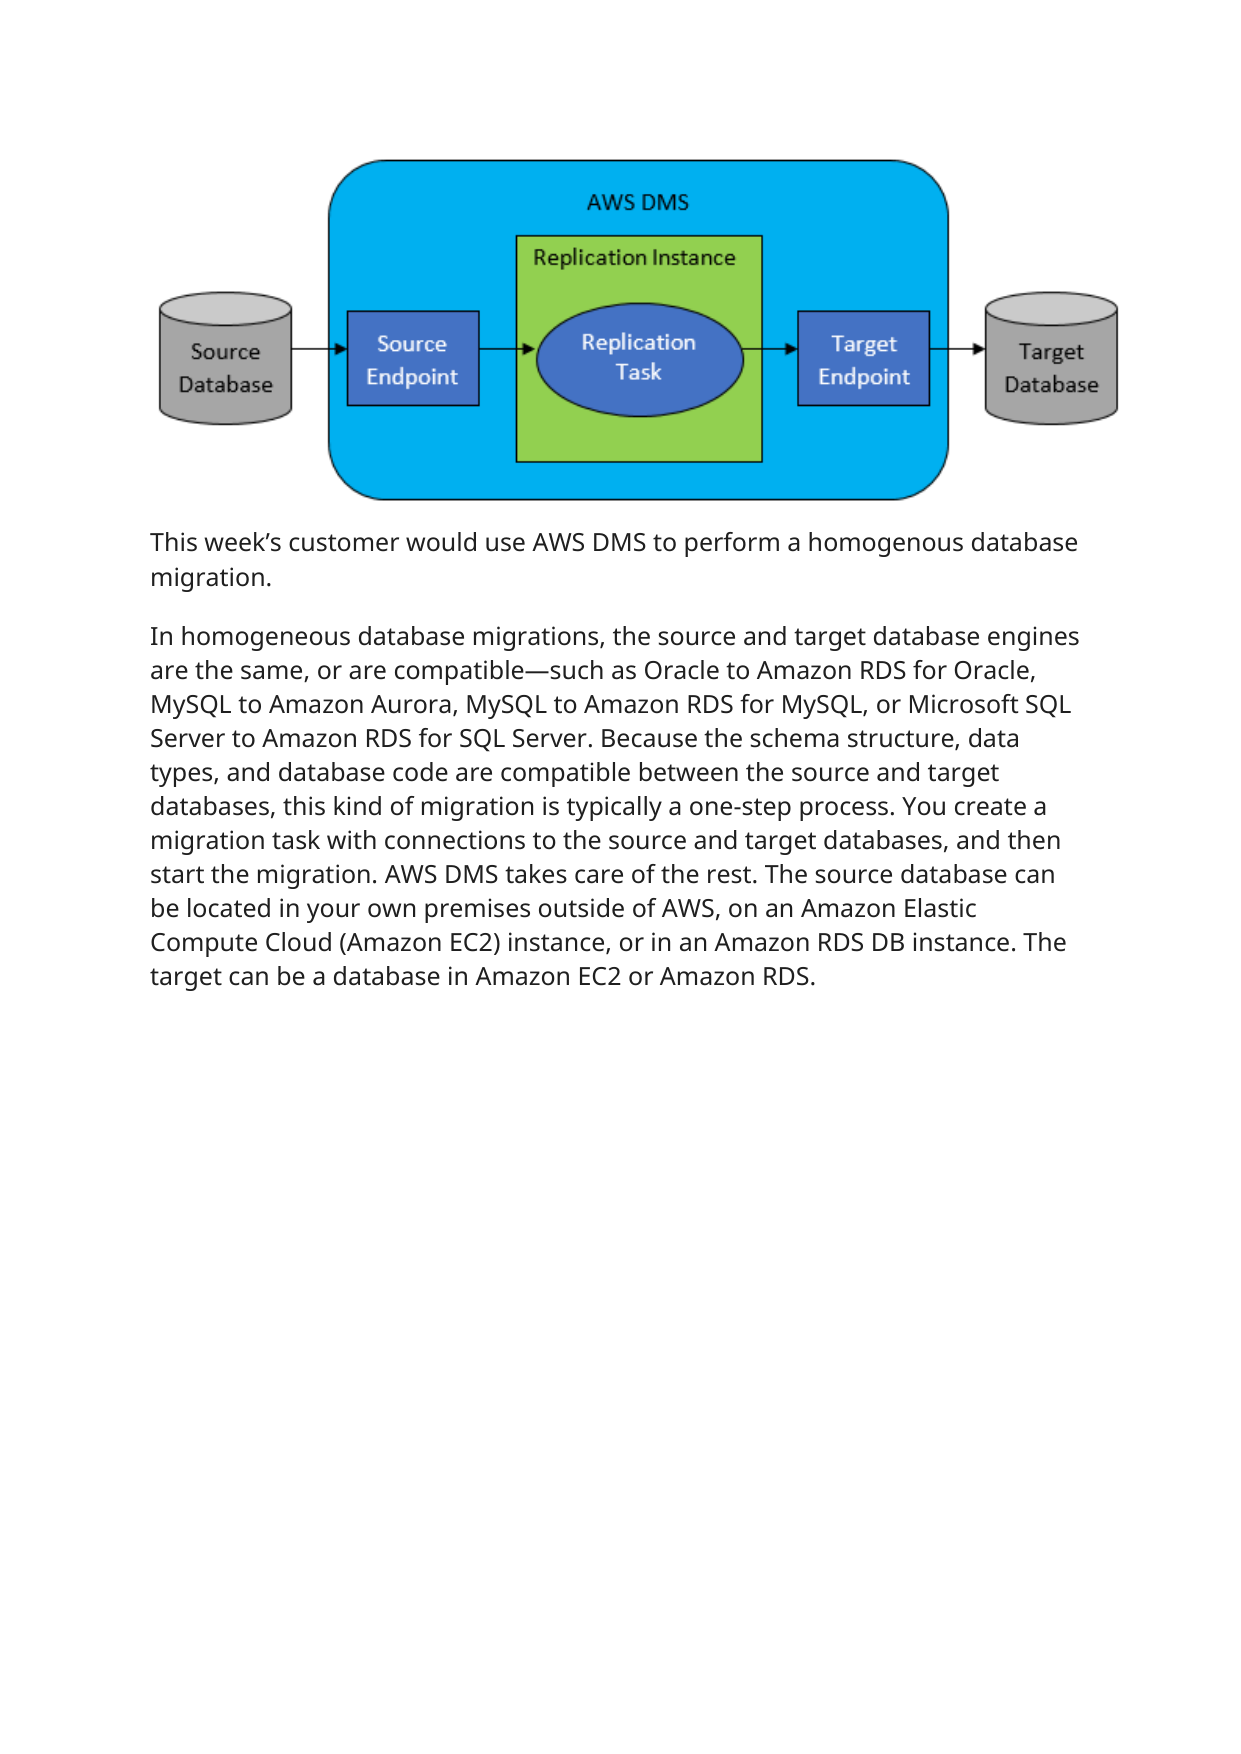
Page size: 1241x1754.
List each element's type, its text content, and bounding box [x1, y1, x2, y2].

picture [150, 150, 1125, 507]
text In homogeneous database migrations, the source and target database engines are the same, or are compatible—such as Oracle to Amazon RDS for Oracle, MySQL to Amazon Aurora, MySQL to Amazon RDS for MySQL, or Microsoft SQL Server to Amazon RDS for SQL Server. Because the schema structure, data types, and database code are compatible between the source and target databases, this kind of migration is typically a one-step process. You create a migration task with connections to the source and target databases, and then start the migration. AWS DMS takes care of the rest. The source database can be located in your own premises outside of AWS, on an Amazon Elastic Compute Cloud (Amazon EC2) instance, or in an Amazon RDS DB instance. The target can be a database in Amazon EC2 or Amazon RDS. [150, 618, 1090, 993]
text This week’s customer would use AWS DMS to perform a homogenous database migration. [150, 525, 1090, 593]
